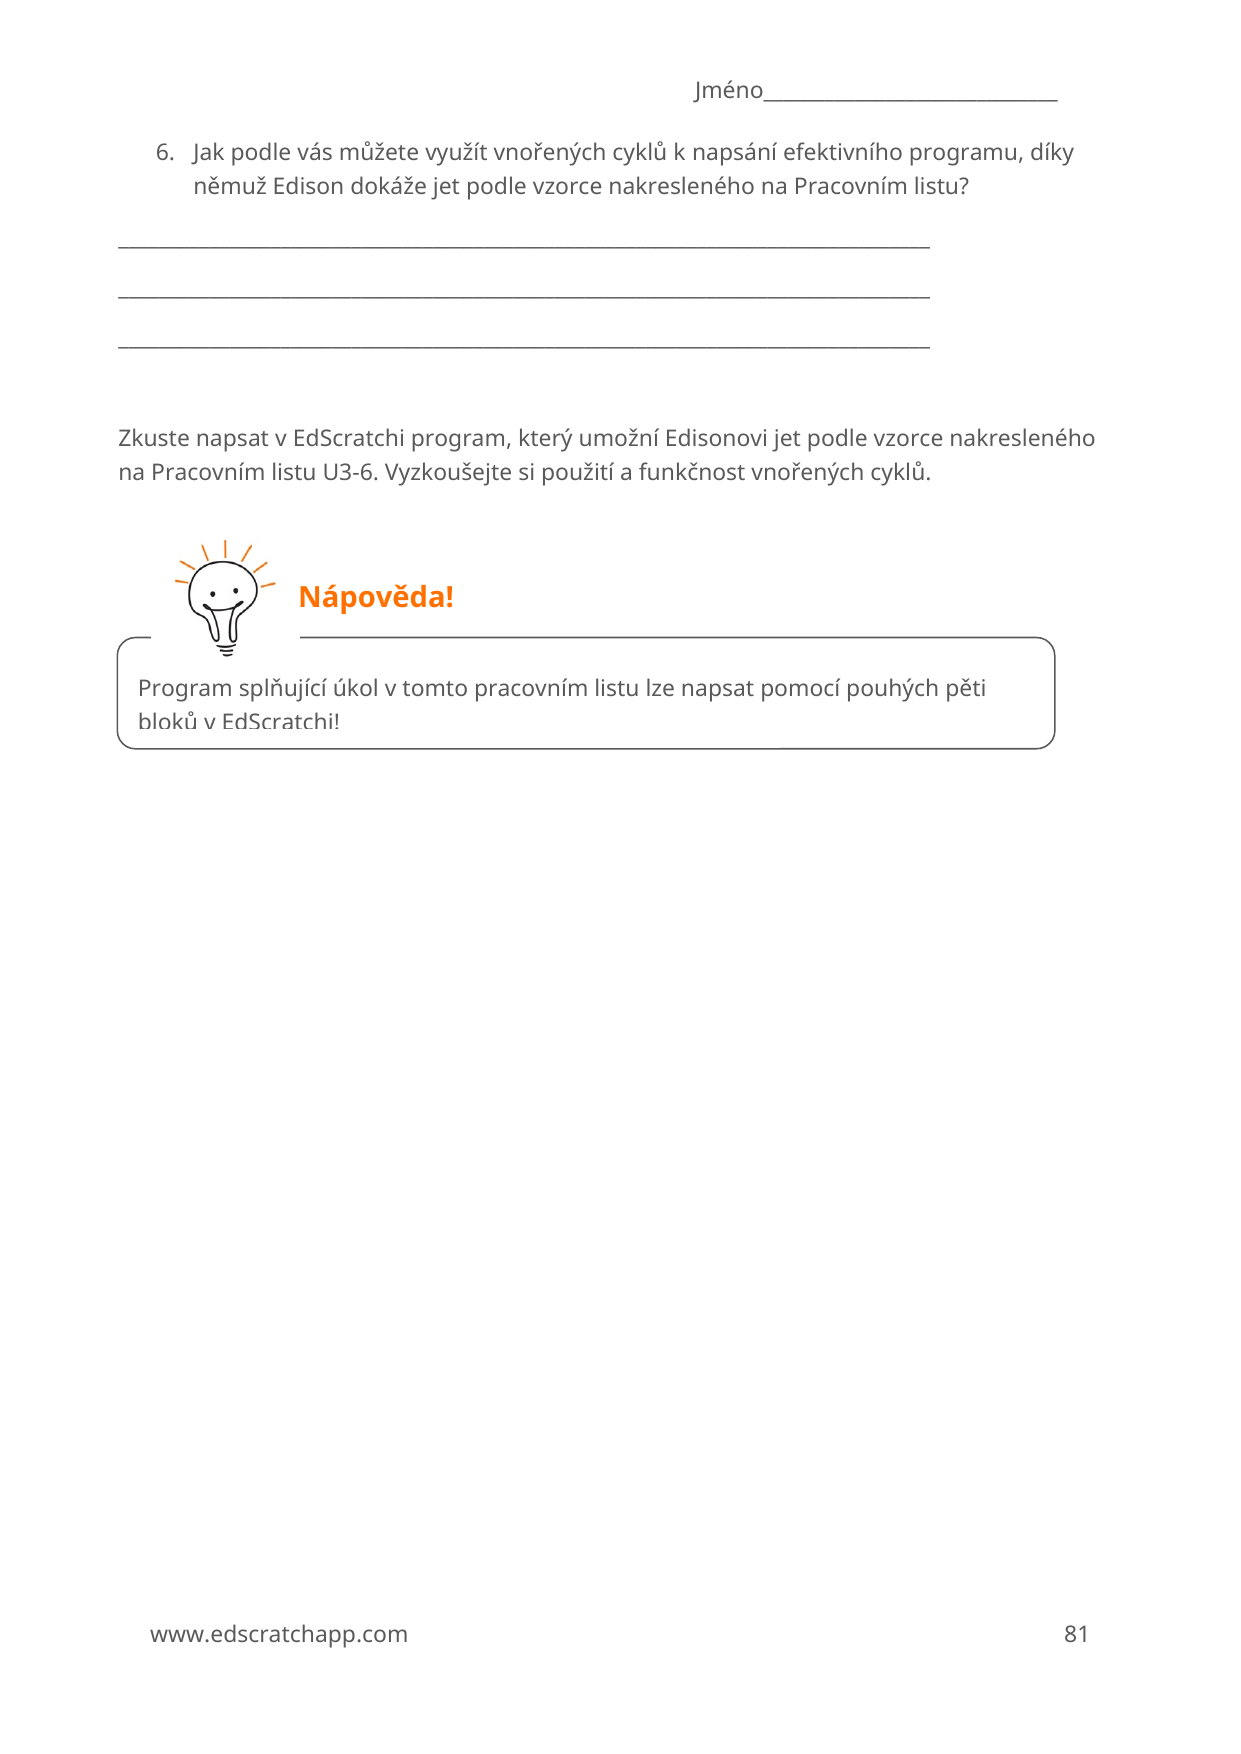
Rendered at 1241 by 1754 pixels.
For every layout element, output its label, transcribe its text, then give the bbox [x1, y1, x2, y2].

text ________________________________________________________________________________ [118, 271, 1122, 302]
picture [151, 514, 300, 676]
text ________________________________________________________________________________ [118, 221, 1122, 252]
list Jak podle vás můžete využít vnořených cyklů k napsání efektivního programu, díky němuž Edison dokáže jet podle vzorce nakresleného na Pracovním listu? [156, 136, 1122, 201]
text Zkuste napsat v EdScratchi program, který umožní Edisonovi jet podle vzorce nakresleného na Pracovním listu U3-6. Vyzkoušejte si použití a funkčnost vnořených cyklů. [118, 422, 1122, 487]
text ________________________________________________________________________________ [118, 321, 1122, 353]
